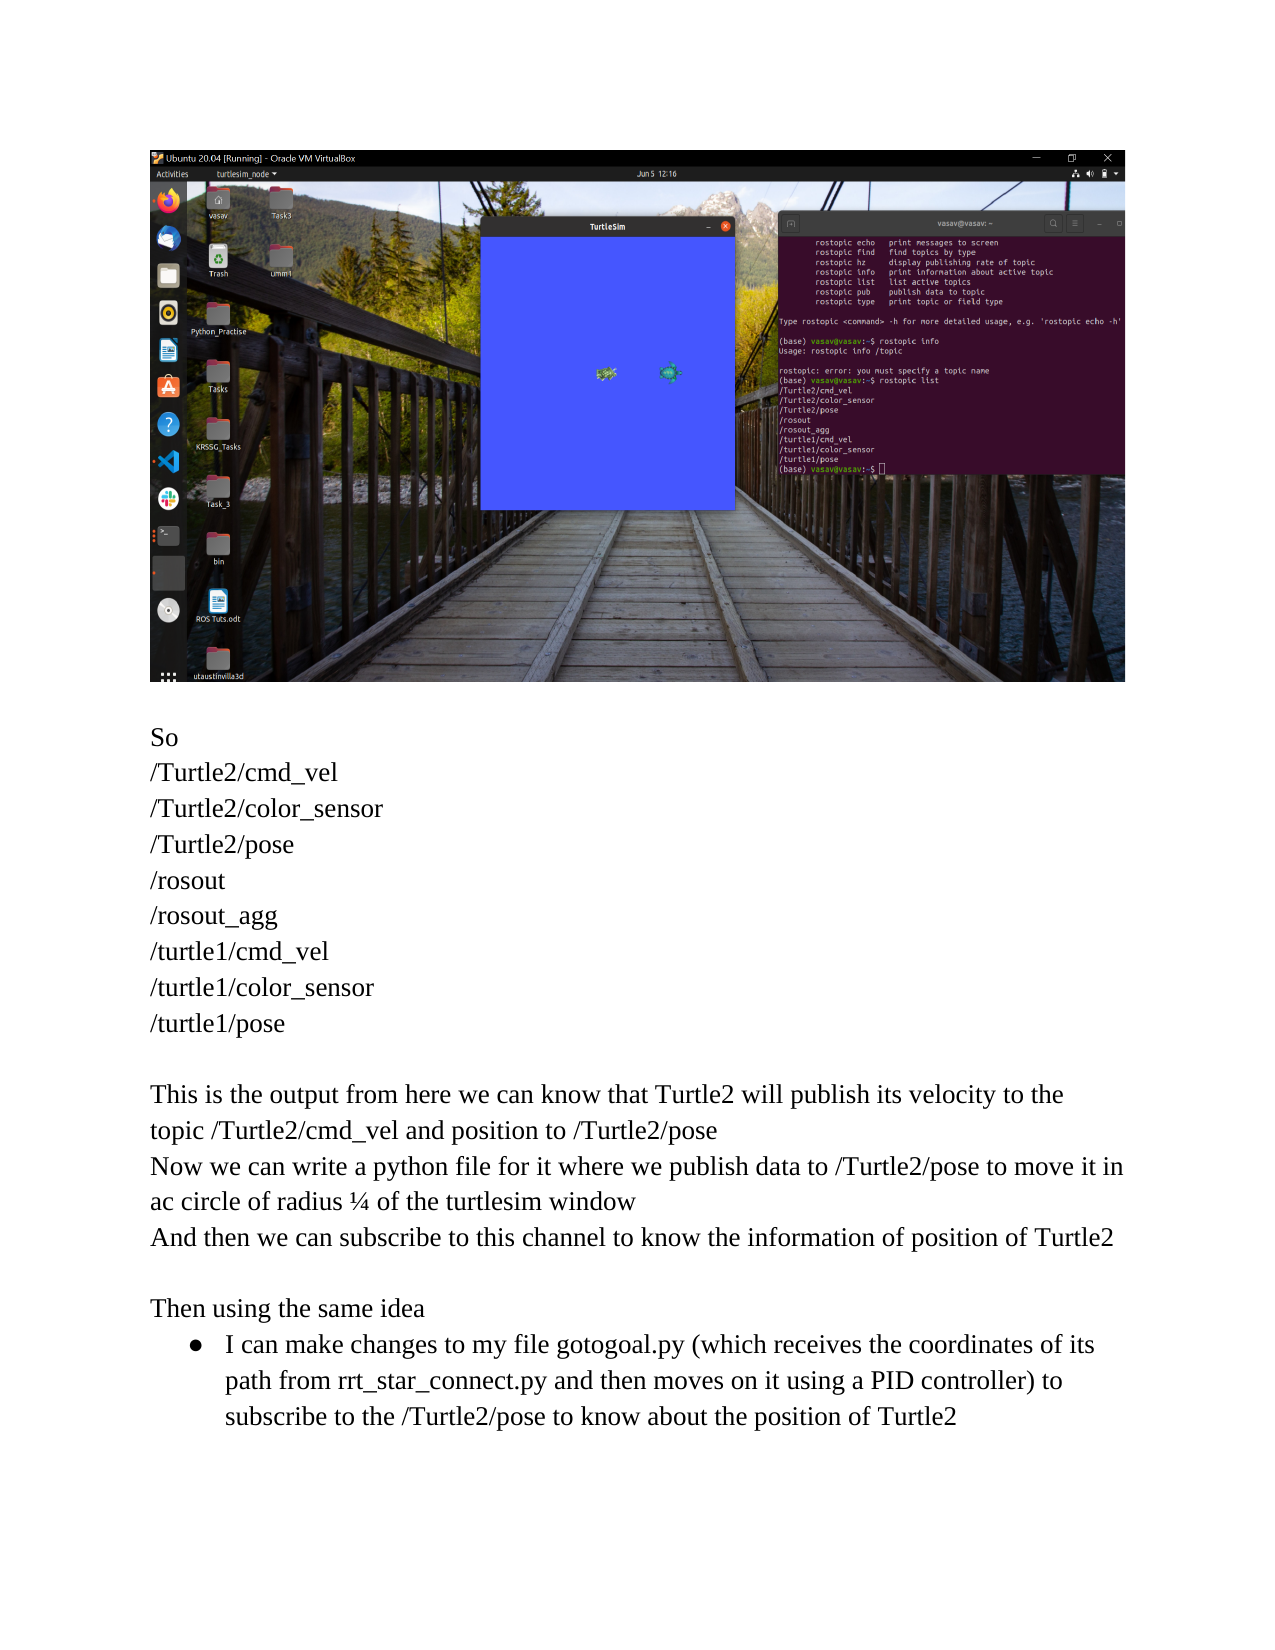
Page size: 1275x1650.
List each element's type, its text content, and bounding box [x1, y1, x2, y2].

text /turtle1/pose [150, 1007, 1125, 1038]
text And then we can subscribe to this channel to know the information of position of Turtle2 [150, 1221, 1125, 1252]
list I can make changes to my file gotogoal.py (which receives the coordinates of its path from rrt_star_connect.py and then moves on it using a PID controller) to subscribe to the /Turtle2/pose to know about the position of Turtle2 [187, 1328, 1125, 1431]
text /turtle1/cmd_vel [150, 935, 1125, 966]
text Now we can write a python file for it where we publish data to /Turtle2/pose to move it in ac circle of radius ¼ of the turtlesim window [150, 1149, 1125, 1216]
picture [150, 150, 1125, 682]
text /rosout [150, 864, 1125, 895]
text This is the output from here we can know that Turtle2 will publish its velocity to the topic /Turtle2/cmd_vel and position to /Turtle2/pose [150, 1078, 1125, 1145]
text Then using the same idea [150, 1292, 1125, 1324]
text So [150, 721, 1125, 752]
text /Turtle2/color_sensor [150, 792, 1125, 823]
text /rosout_agg [150, 899, 1125, 931]
text /turtle1/color_sensor [150, 971, 1125, 1002]
text /Turtle2/cmd_vel [150, 757, 1125, 788]
text /Turtle2/pose [150, 828, 1125, 859]
